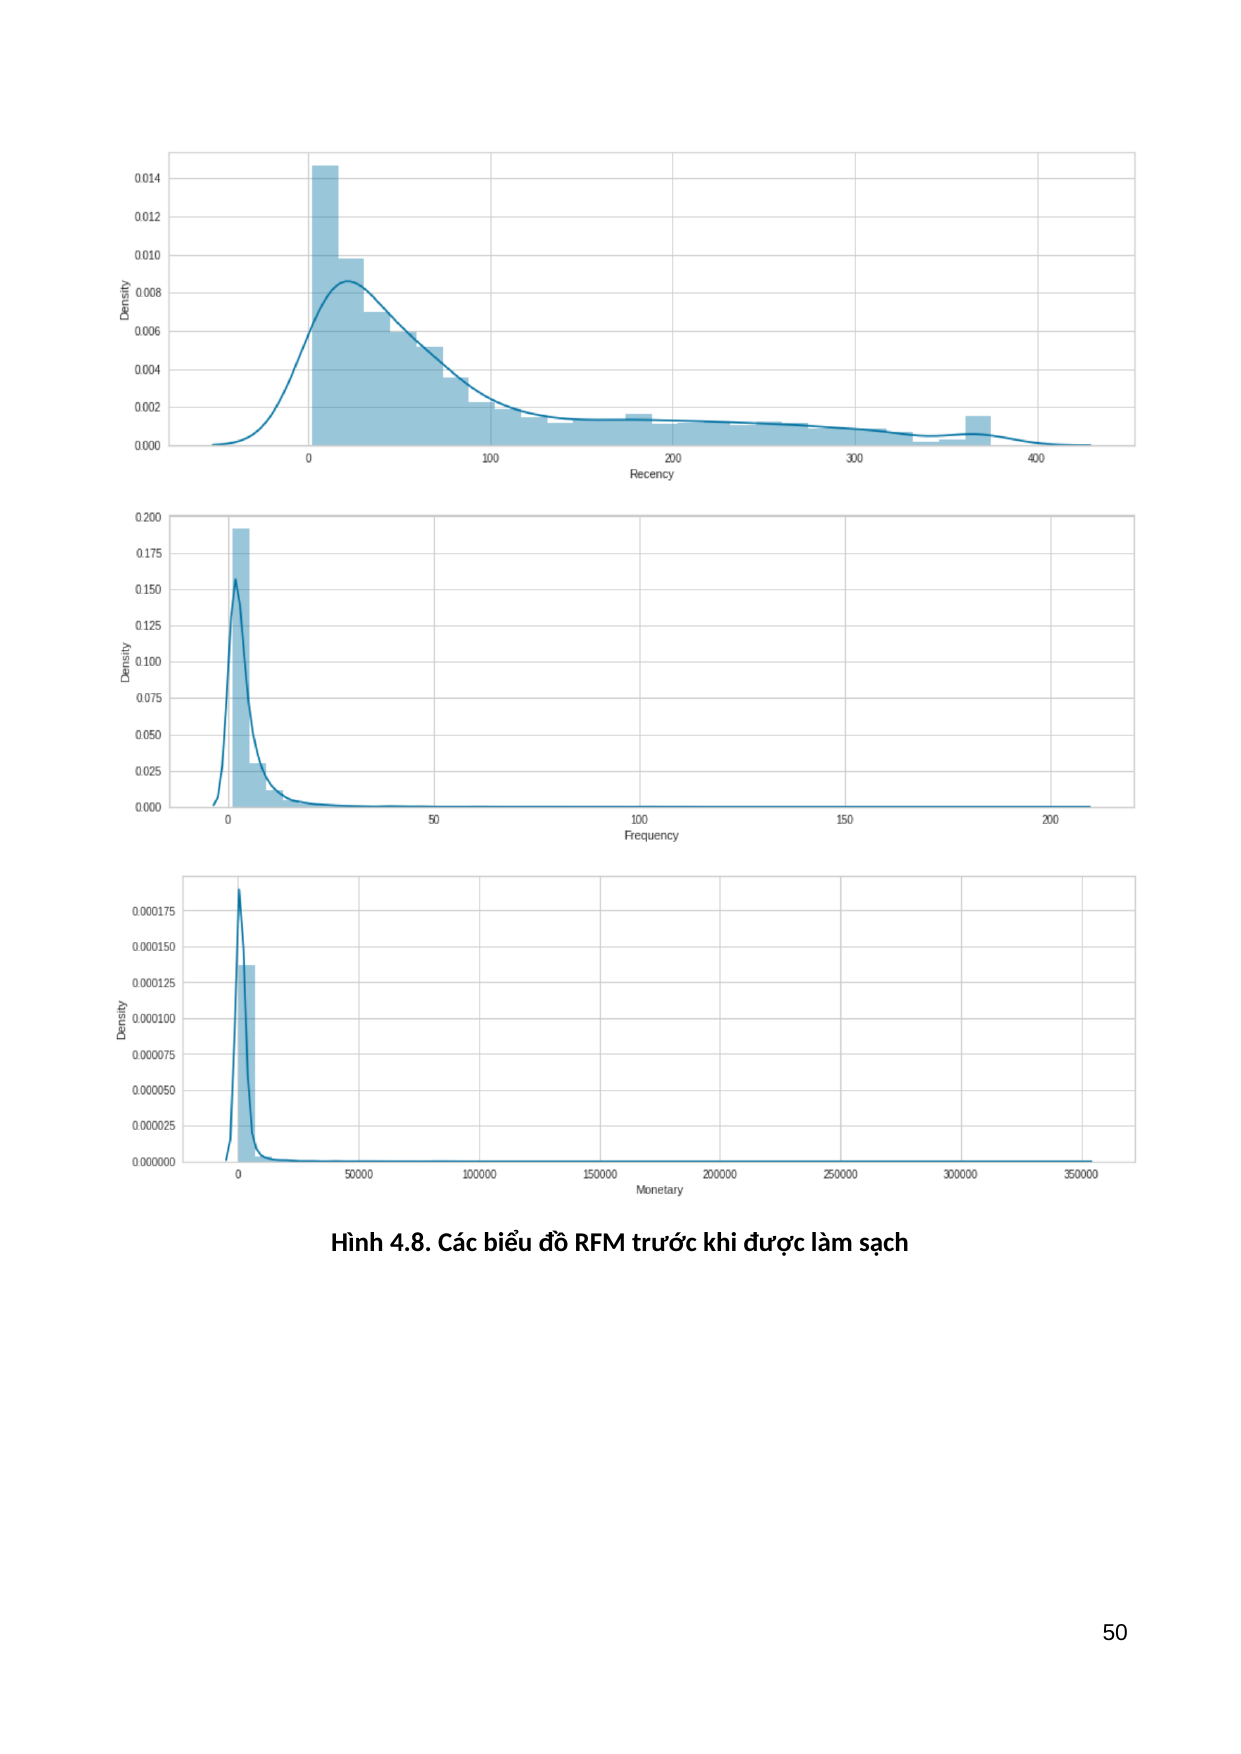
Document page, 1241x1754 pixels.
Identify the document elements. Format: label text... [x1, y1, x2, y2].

text Hình 4.8. Các biểu đồ RFM trước khi được làm sạch [112, 1225, 1128, 1258]
picture [112, 150, 1138, 482]
picture [112, 867, 1139, 1199]
picture [112, 508, 1138, 842]
